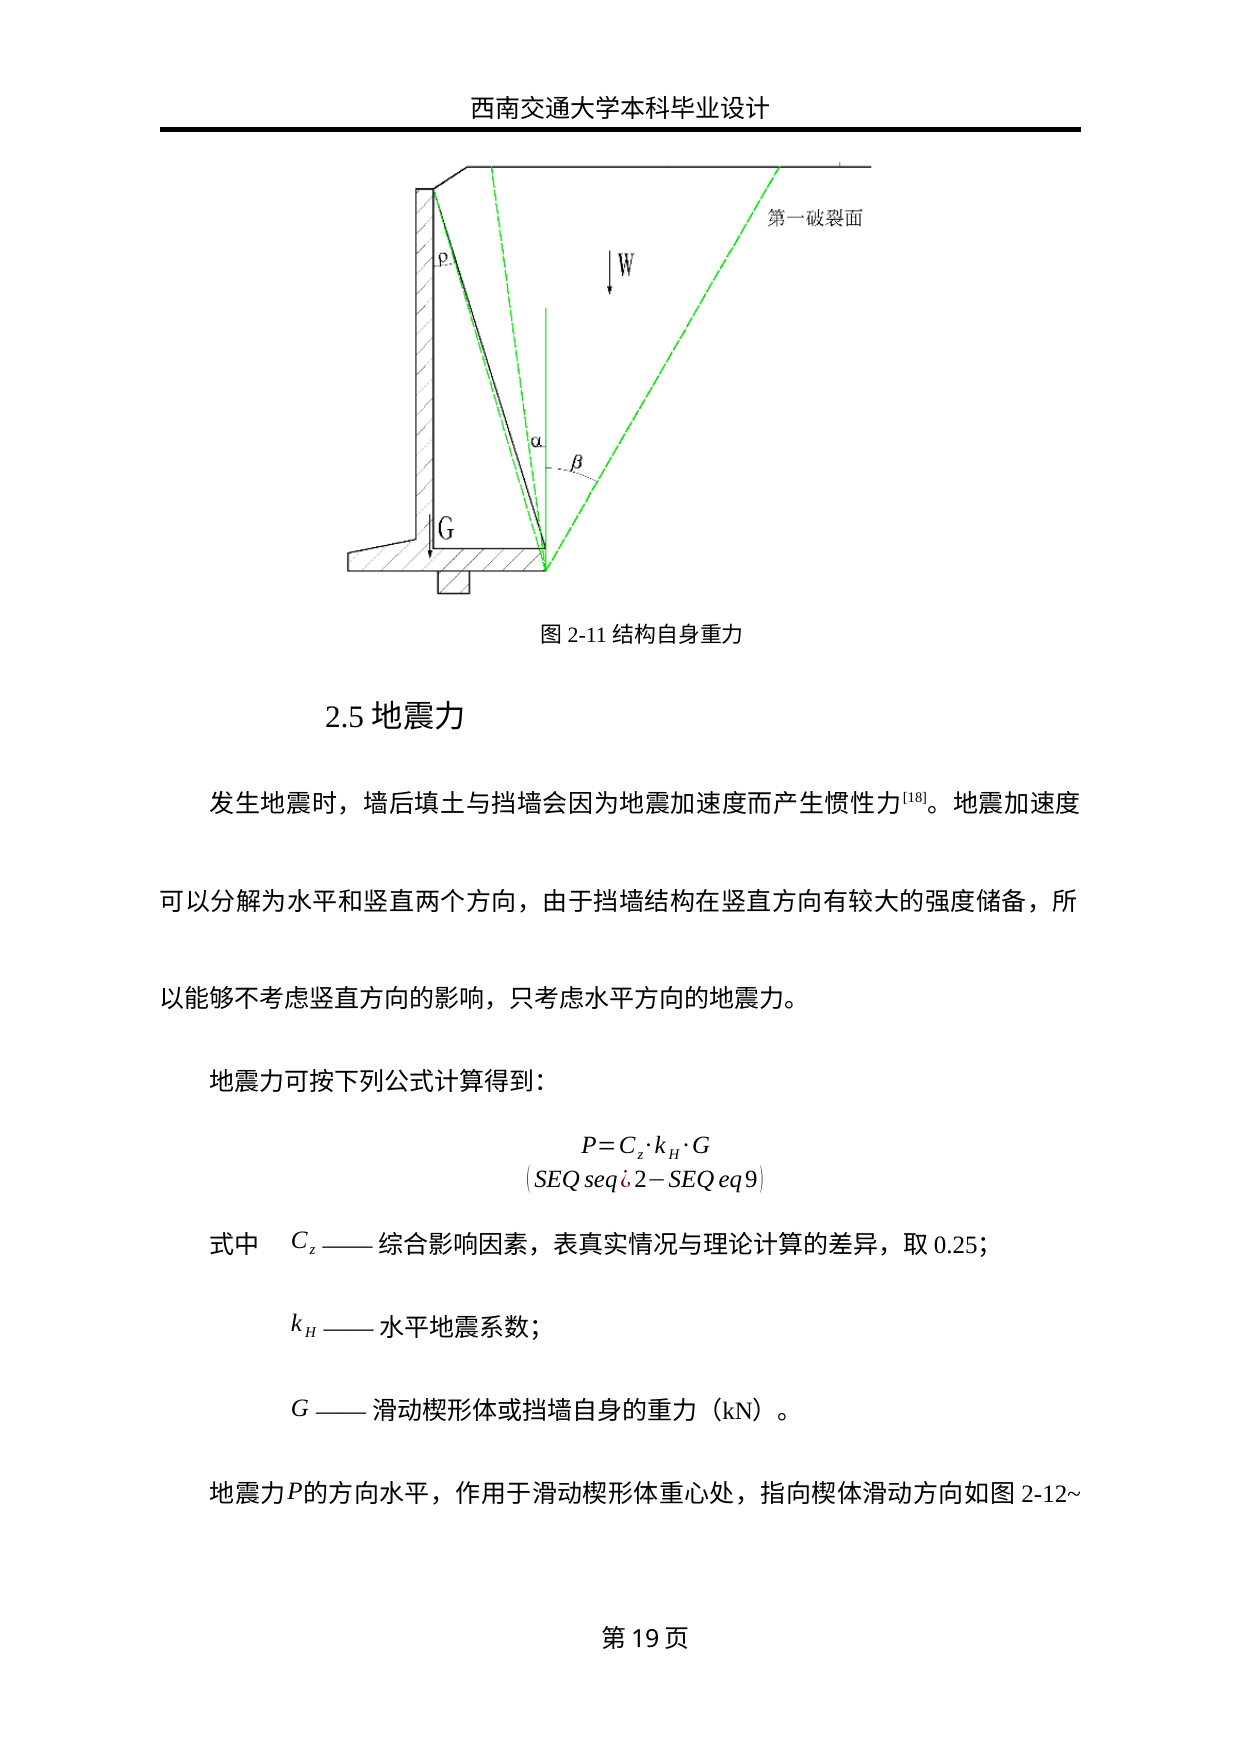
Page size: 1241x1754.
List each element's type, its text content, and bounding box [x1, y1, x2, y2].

text 图 2-11 结构自身重力 [159, 617, 1081, 649]
text —— 滑动楔形体或挡墙自身的重力（kN）。 [247, 1376, 1081, 1441]
text —— 水平地震系数； [159, 1293, 1081, 1358]
subtitle 地震力 [262, 682, 1081, 747]
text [159, 1459, 1081, 1524]
picture [327, 162, 913, 611]
text 式中 —— 综合影响因素，表真实情况与理论计算的差异，取0.25； [159, 1210, 1081, 1275]
text 地震力可按下列公式计算得到： [159, 1047, 1081, 1112]
text 发生地震时，墙后填土与挡墙会因为地震加速度而产生惯性力[18]。地震加速度可以分解为水平和竖直两个方向，由于挡墙结构在竖直方向有较大的强度储备，所以能够不考虑竖直方向的影响，只考虑水平方向的地震力。 [159, 769, 1081, 1029]
